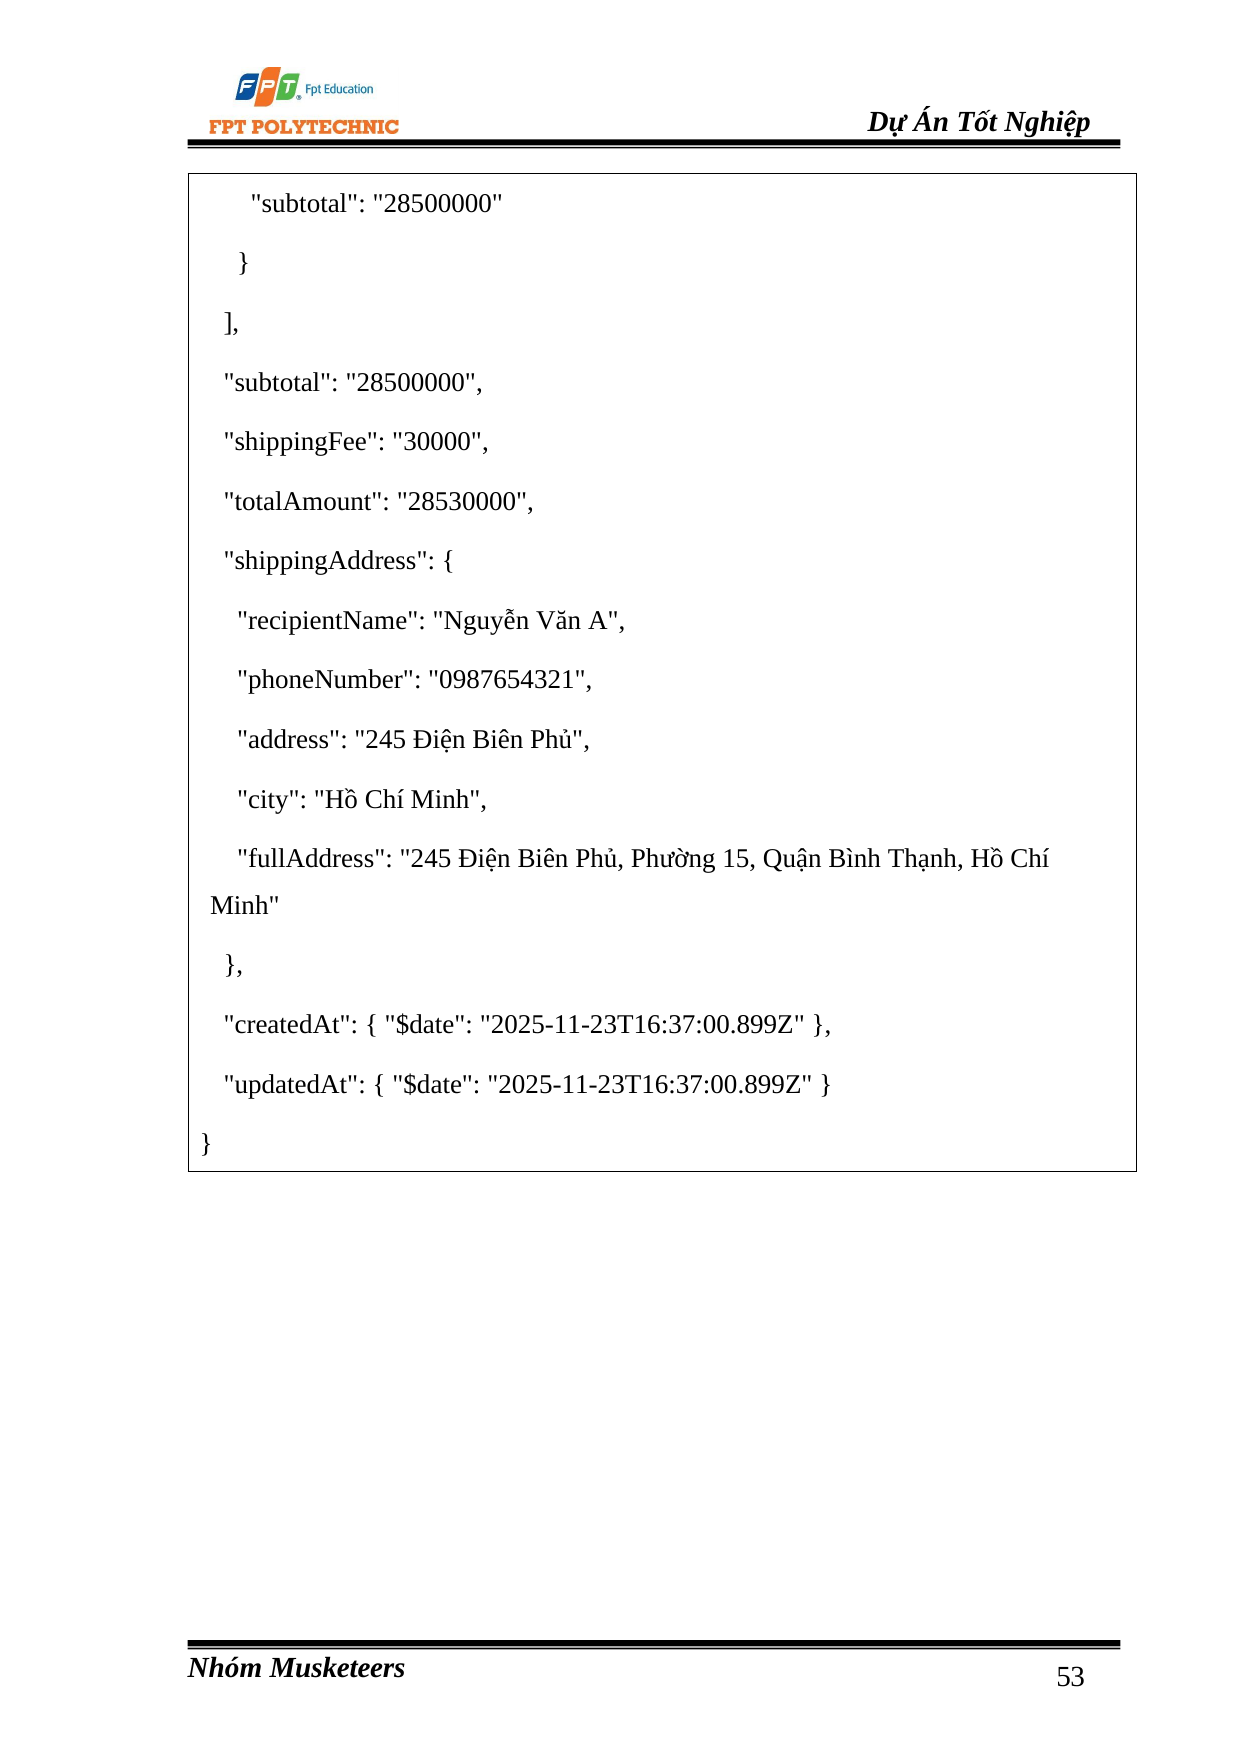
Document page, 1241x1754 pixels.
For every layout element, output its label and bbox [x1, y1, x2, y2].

picture [209, 67, 399, 134]
table_header [189, 174, 1136, 1171]
